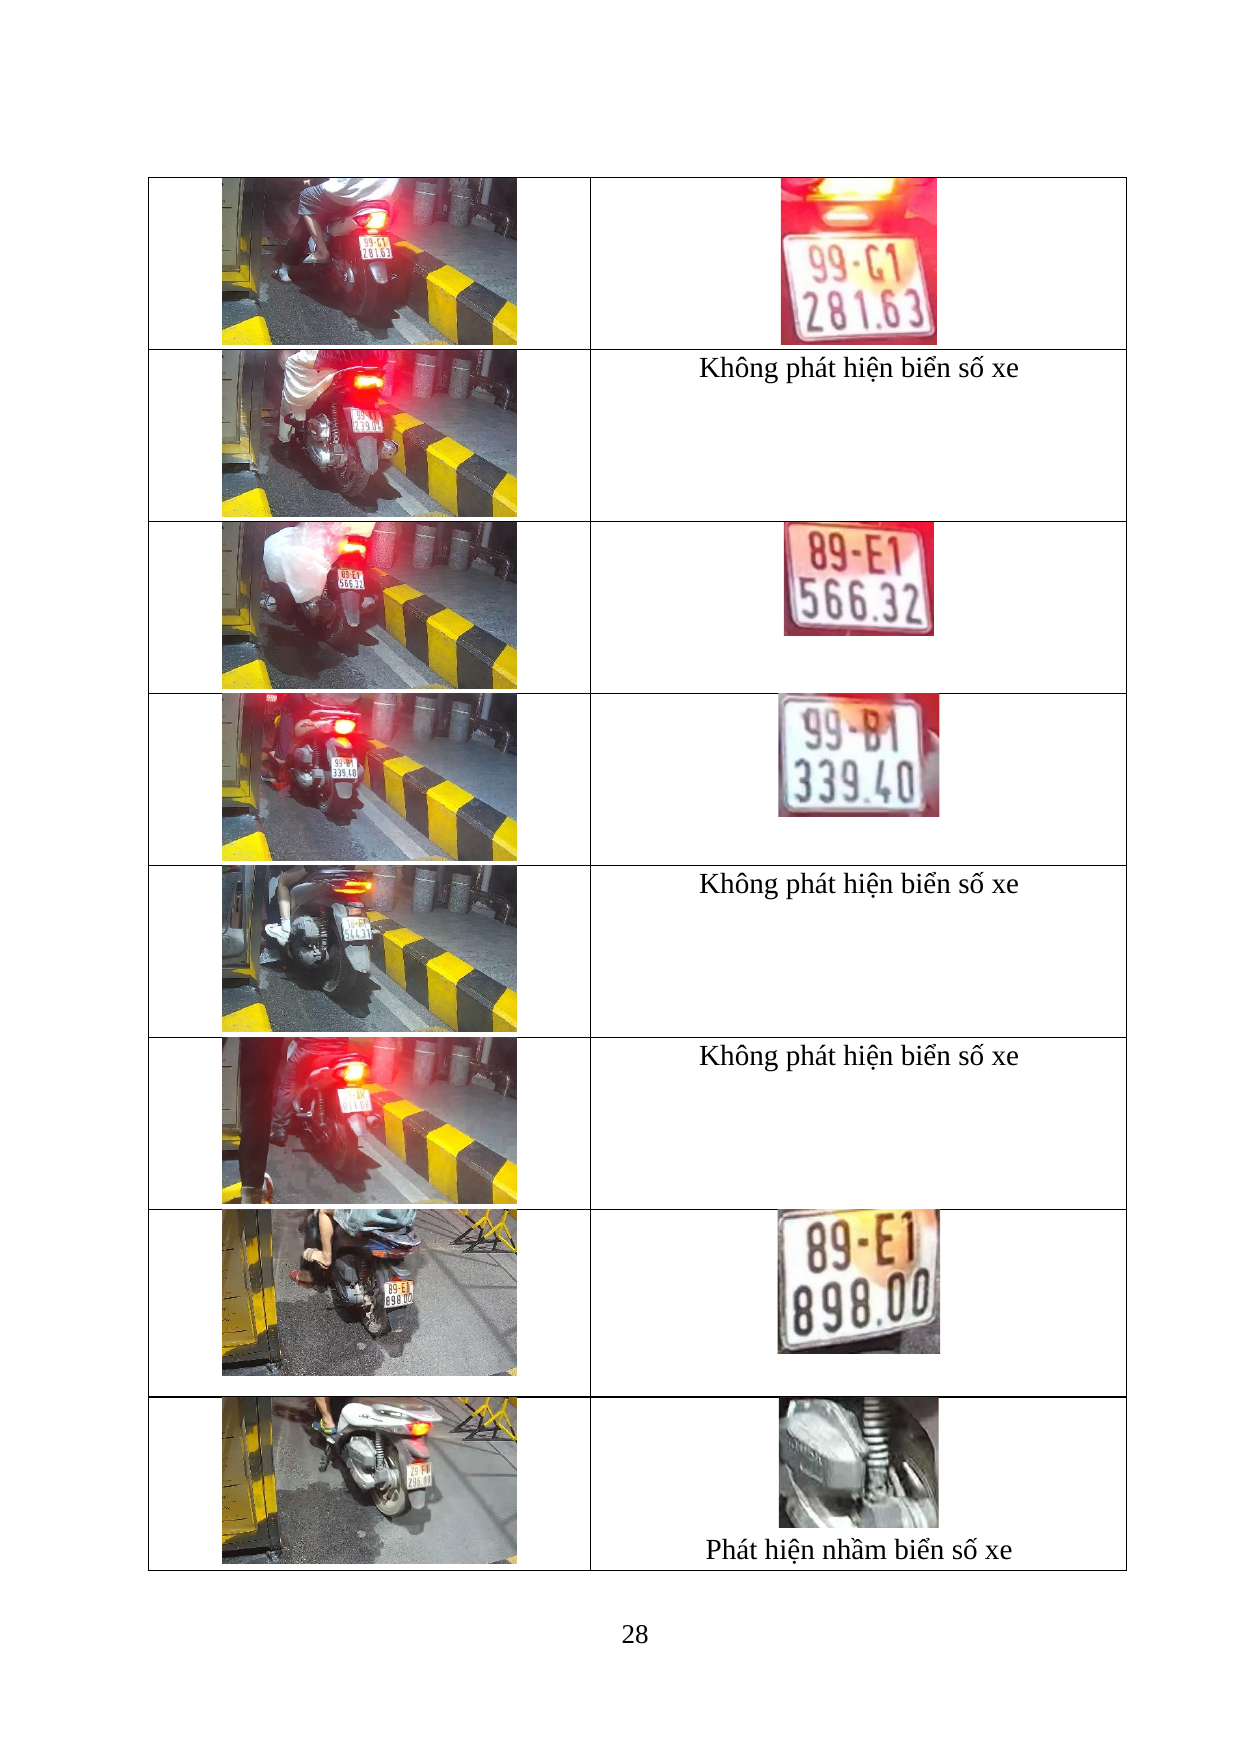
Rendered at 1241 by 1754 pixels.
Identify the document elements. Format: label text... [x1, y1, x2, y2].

picture [780, 178, 937, 345]
table_cell [591, 694, 1126, 865]
table_cell [149, 1038, 590, 1208]
picture [777, 1209, 941, 1354]
table_cell Không phát hiện biển số xe [591, 866, 1126, 1037]
table_cell [591, 522, 1126, 693]
picture [222, 178, 517, 345]
table_cell [149, 866, 590, 1037]
table_cell [149, 694, 590, 865]
table_cell [591, 178, 1126, 349]
picture [222, 1397, 517, 1564]
picture [222, 865, 517, 1032]
table_cell [149, 1398, 590, 1570]
picture [222, 1037, 517, 1204]
picture [778, 693, 940, 817]
table_cell Phát hiện nhầm biển số xe [591, 1398, 1126, 1570]
table_cell Không phát hiện biển số xe [591, 350, 1126, 521]
picture [222, 522, 517, 689]
table_cell [149, 522, 590, 693]
picture [783, 522, 934, 636]
table_cell [149, 178, 590, 349]
table_cell [149, 350, 590, 521]
picture [222, 1209, 517, 1376]
table_cell Không phát hiện biển số xe [591, 1038, 1126, 1208]
picture [778, 1397, 939, 1528]
picture [222, 350, 517, 517]
table_cell [591, 1210, 1126, 1396]
table_cell [149, 1210, 590, 1396]
picture [222, 693, 517, 861]
